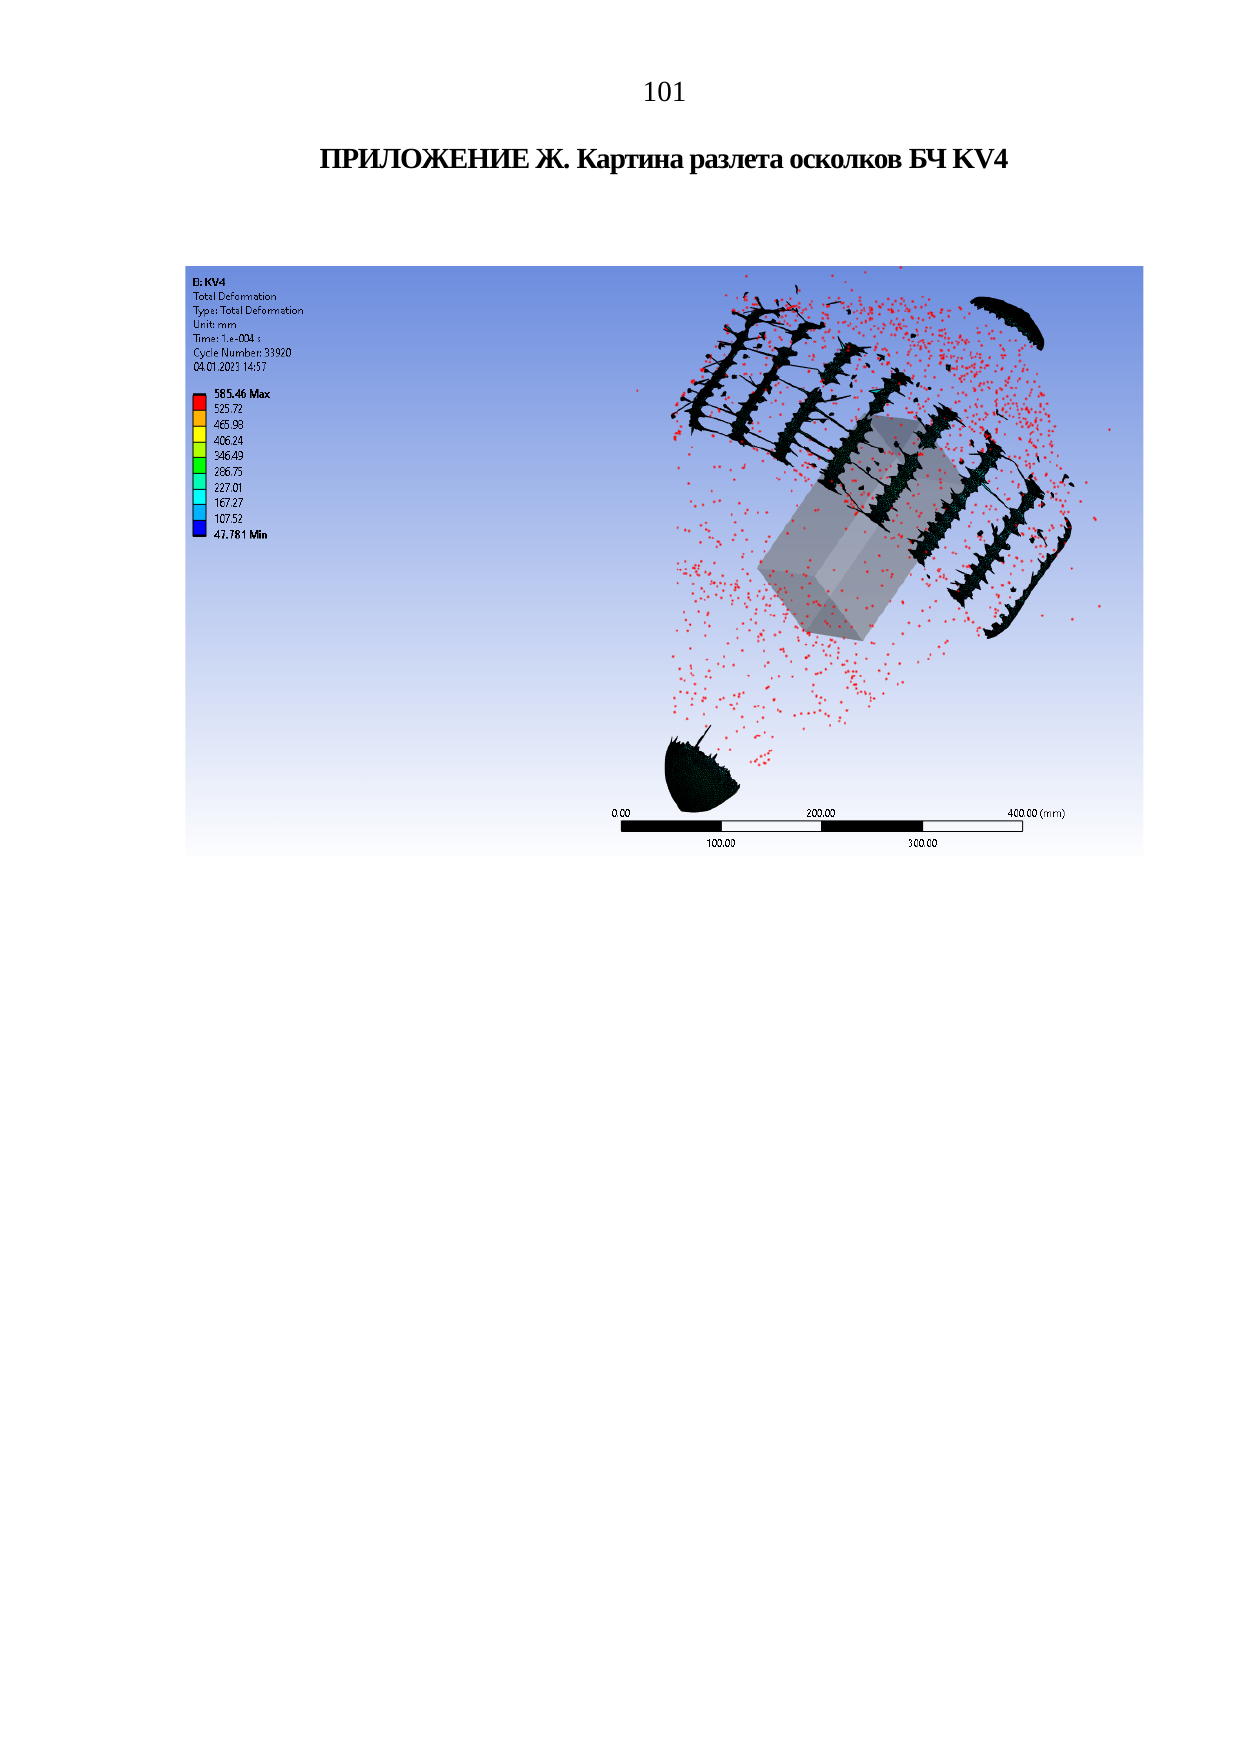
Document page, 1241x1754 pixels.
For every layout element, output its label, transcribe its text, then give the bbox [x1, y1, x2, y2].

picture [185, 266, 1144, 857]
text Приложение Ж. Картина разлета осколков БЧ KV4 [236, 141, 1092, 174]
